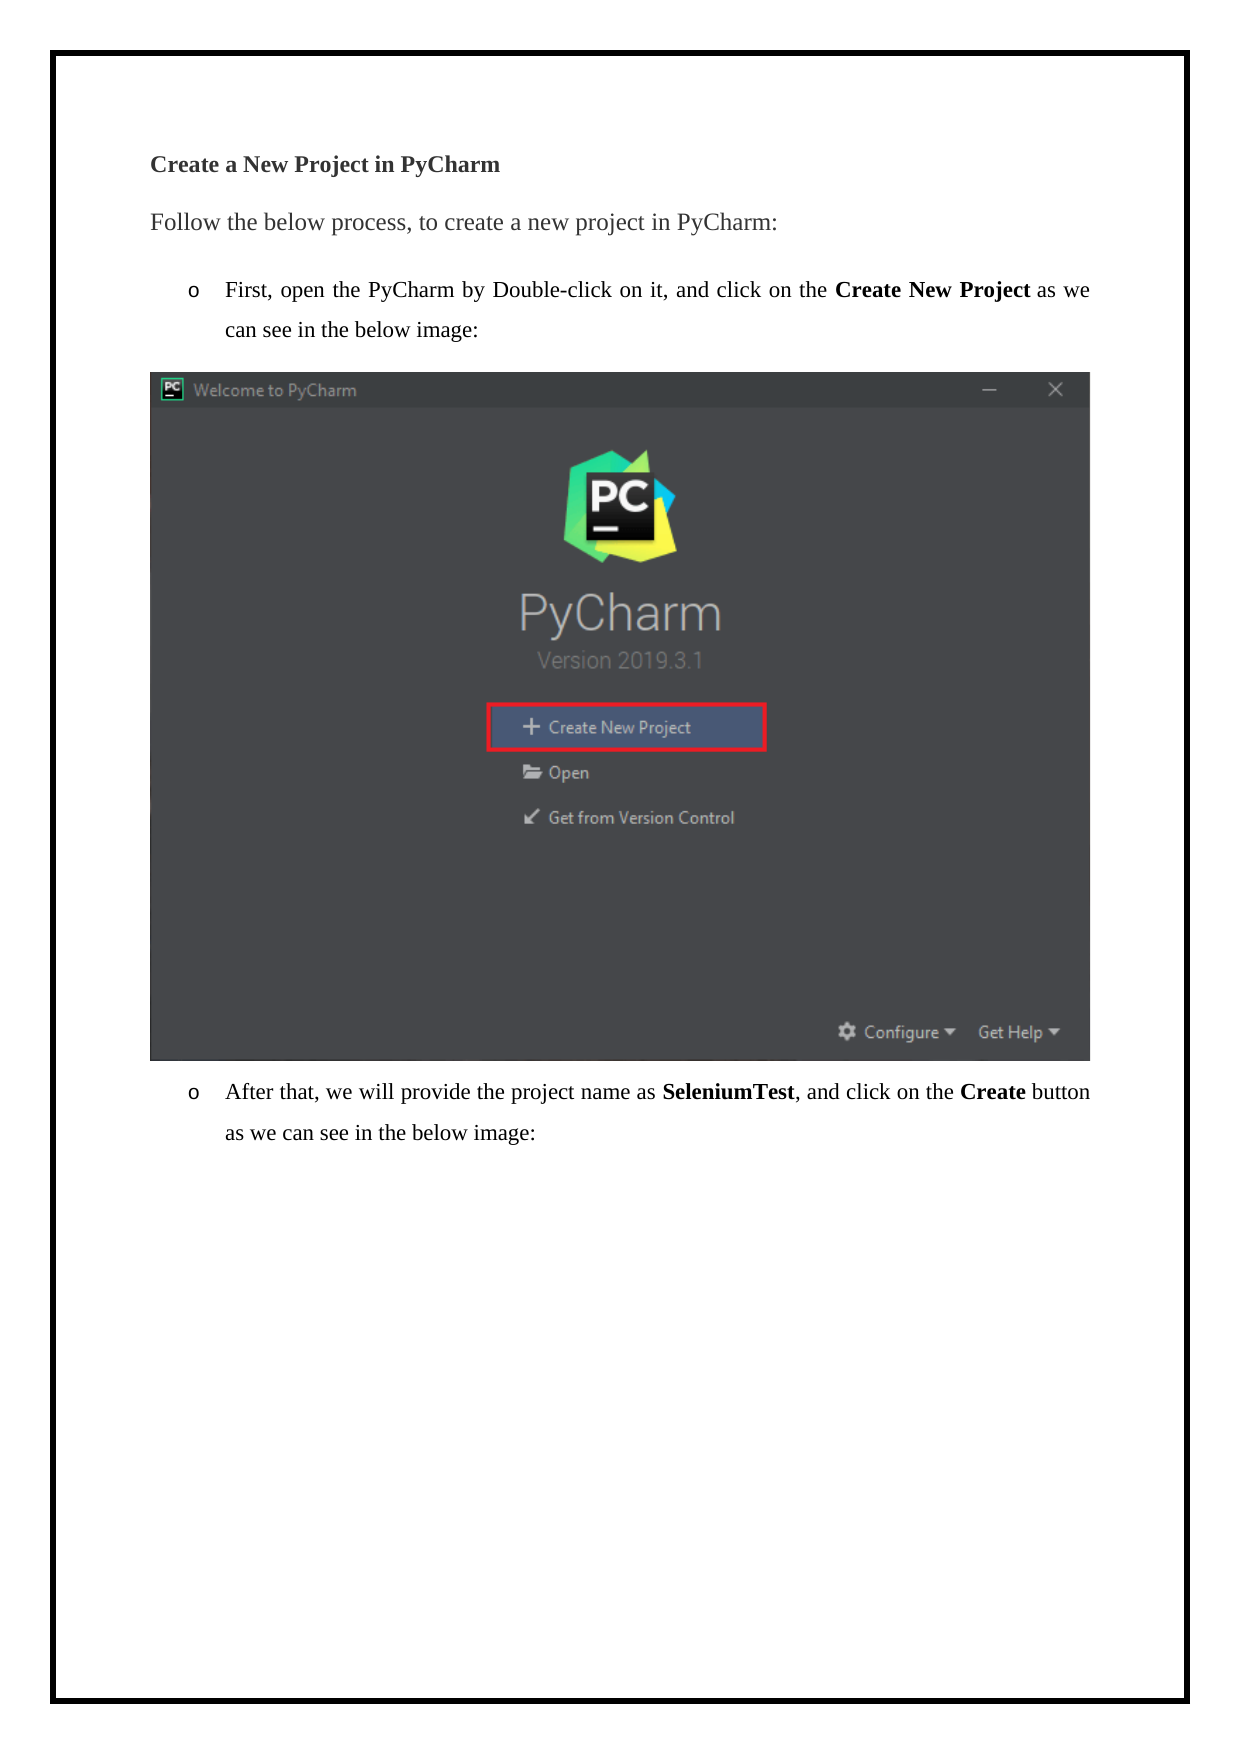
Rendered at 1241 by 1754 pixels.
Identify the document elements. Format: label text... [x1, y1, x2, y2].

list First, open the PyCharm by Double-click on it, and click on the Create New Project as we can see in the below image: [187, 265, 1090, 343]
text Follow the below process, to create a new project in PyCharm: [150, 207, 1090, 236]
text Create a New Project in PyCharm [150, 150, 1090, 178]
picture [150, 372, 1091, 1061]
list After that, we will provide the project name as SeleniumTest, and click on the Create button as we can see in the below image: [187, 1067, 1090, 1145]
